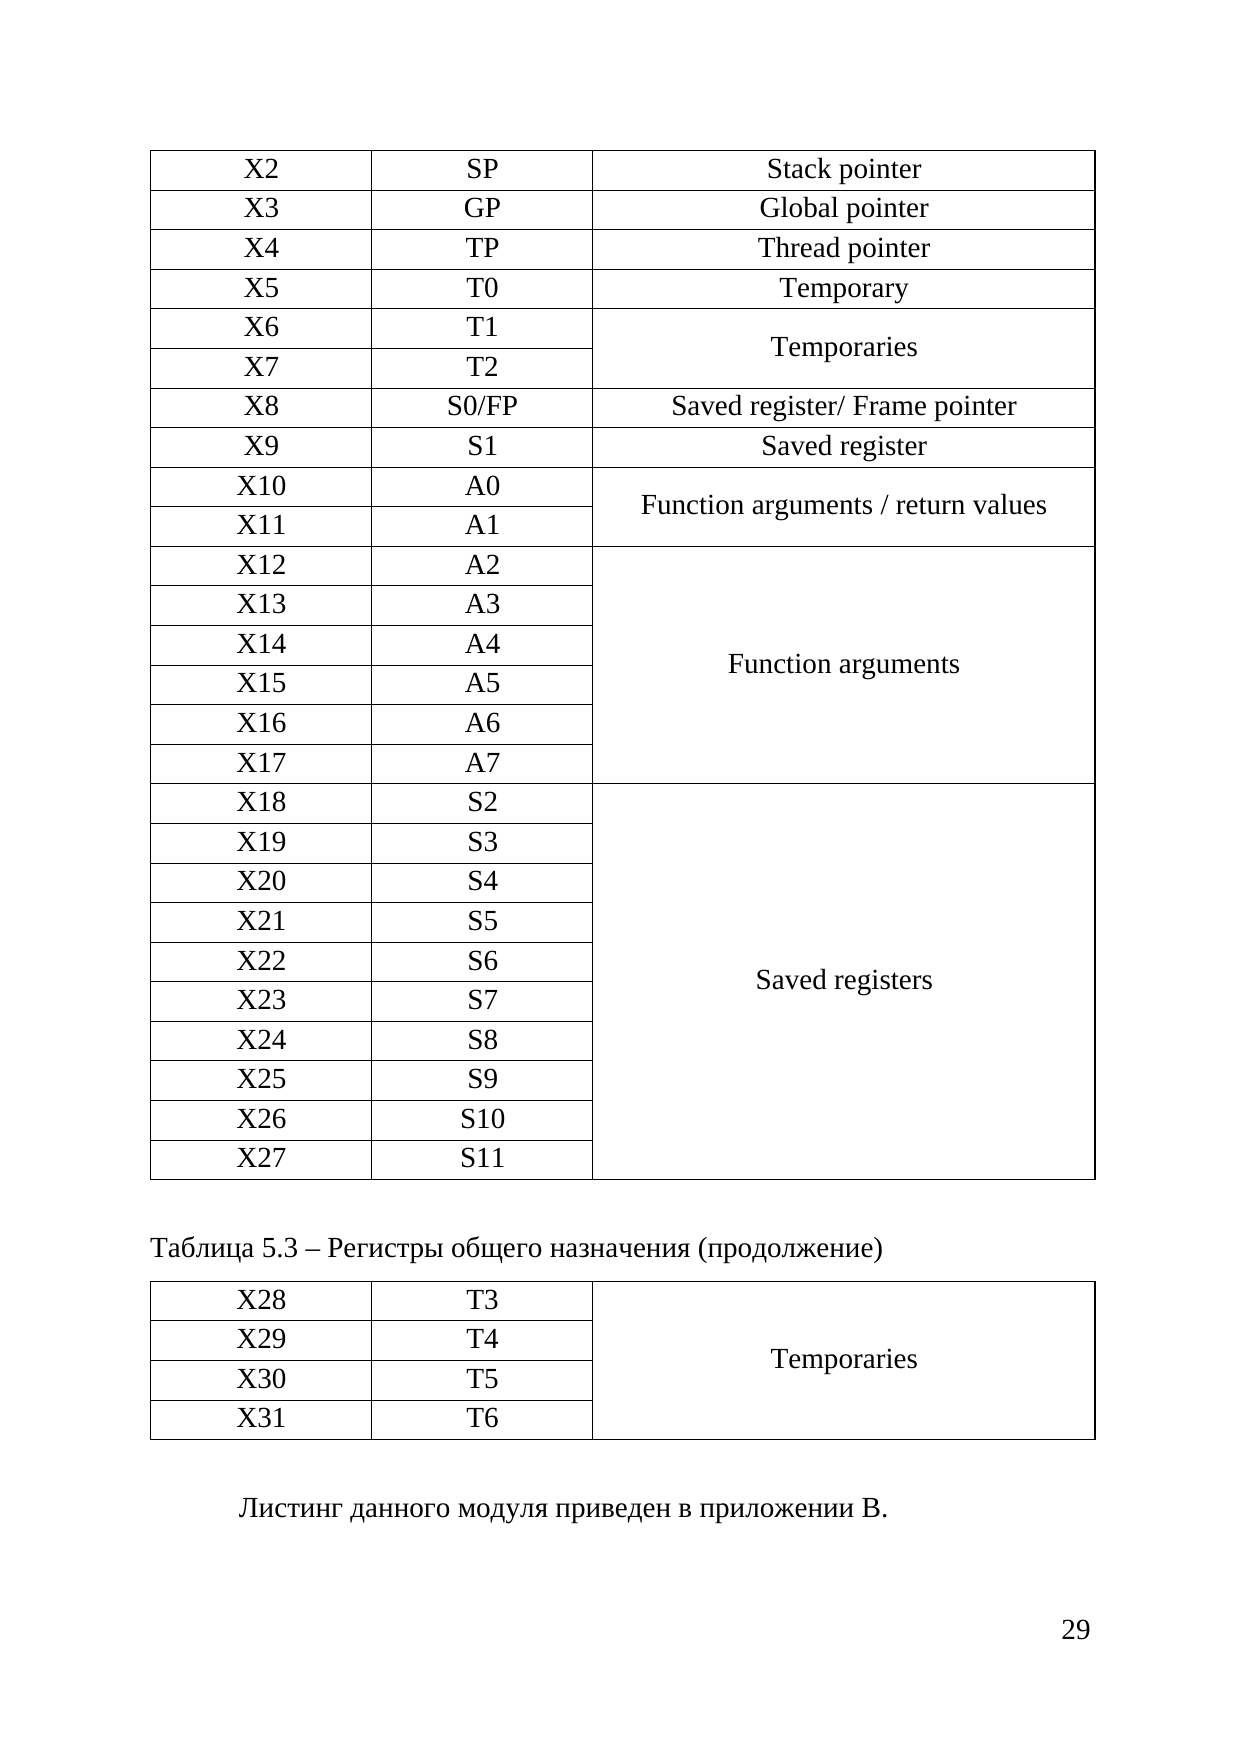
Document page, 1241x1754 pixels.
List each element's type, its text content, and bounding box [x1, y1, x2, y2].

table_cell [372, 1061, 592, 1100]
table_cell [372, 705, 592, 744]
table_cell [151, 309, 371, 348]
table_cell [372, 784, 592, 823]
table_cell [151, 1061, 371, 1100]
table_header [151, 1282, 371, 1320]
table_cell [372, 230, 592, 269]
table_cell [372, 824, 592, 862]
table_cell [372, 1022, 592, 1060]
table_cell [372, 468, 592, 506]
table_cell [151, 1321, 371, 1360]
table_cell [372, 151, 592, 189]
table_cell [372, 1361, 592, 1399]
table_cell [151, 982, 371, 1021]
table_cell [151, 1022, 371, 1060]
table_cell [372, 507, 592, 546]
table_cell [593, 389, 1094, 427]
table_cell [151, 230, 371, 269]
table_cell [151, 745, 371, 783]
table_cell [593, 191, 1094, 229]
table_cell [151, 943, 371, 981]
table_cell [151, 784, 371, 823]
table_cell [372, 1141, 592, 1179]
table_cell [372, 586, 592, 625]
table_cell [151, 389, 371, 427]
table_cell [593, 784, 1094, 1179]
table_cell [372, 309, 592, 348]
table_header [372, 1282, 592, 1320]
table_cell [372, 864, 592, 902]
text Листинг данного модуля приведен в приложении В. [150, 1491, 1090, 1524]
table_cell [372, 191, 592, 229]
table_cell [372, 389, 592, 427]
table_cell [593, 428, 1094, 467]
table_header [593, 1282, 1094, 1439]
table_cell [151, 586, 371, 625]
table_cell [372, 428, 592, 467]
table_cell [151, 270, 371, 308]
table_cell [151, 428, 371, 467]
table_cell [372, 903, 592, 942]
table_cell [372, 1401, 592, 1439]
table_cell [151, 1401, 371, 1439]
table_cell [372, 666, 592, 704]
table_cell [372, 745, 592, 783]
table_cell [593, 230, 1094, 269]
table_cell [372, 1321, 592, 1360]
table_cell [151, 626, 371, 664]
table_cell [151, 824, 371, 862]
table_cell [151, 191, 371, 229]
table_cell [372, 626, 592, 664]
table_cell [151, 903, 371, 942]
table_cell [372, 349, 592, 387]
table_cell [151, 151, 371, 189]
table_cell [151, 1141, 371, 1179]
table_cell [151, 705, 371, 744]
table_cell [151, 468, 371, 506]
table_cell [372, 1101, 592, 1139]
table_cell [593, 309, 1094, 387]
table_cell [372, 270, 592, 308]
text Таблица 5.3 – Регистры общего назначения (продолжение) [150, 1231, 1090, 1264]
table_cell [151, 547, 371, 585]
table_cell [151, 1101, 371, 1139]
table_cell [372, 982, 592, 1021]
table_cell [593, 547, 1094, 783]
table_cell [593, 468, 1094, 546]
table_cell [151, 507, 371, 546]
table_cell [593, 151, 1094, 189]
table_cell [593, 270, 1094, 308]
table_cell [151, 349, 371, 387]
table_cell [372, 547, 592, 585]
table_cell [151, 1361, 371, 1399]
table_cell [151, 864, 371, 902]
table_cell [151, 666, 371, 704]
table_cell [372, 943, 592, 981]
